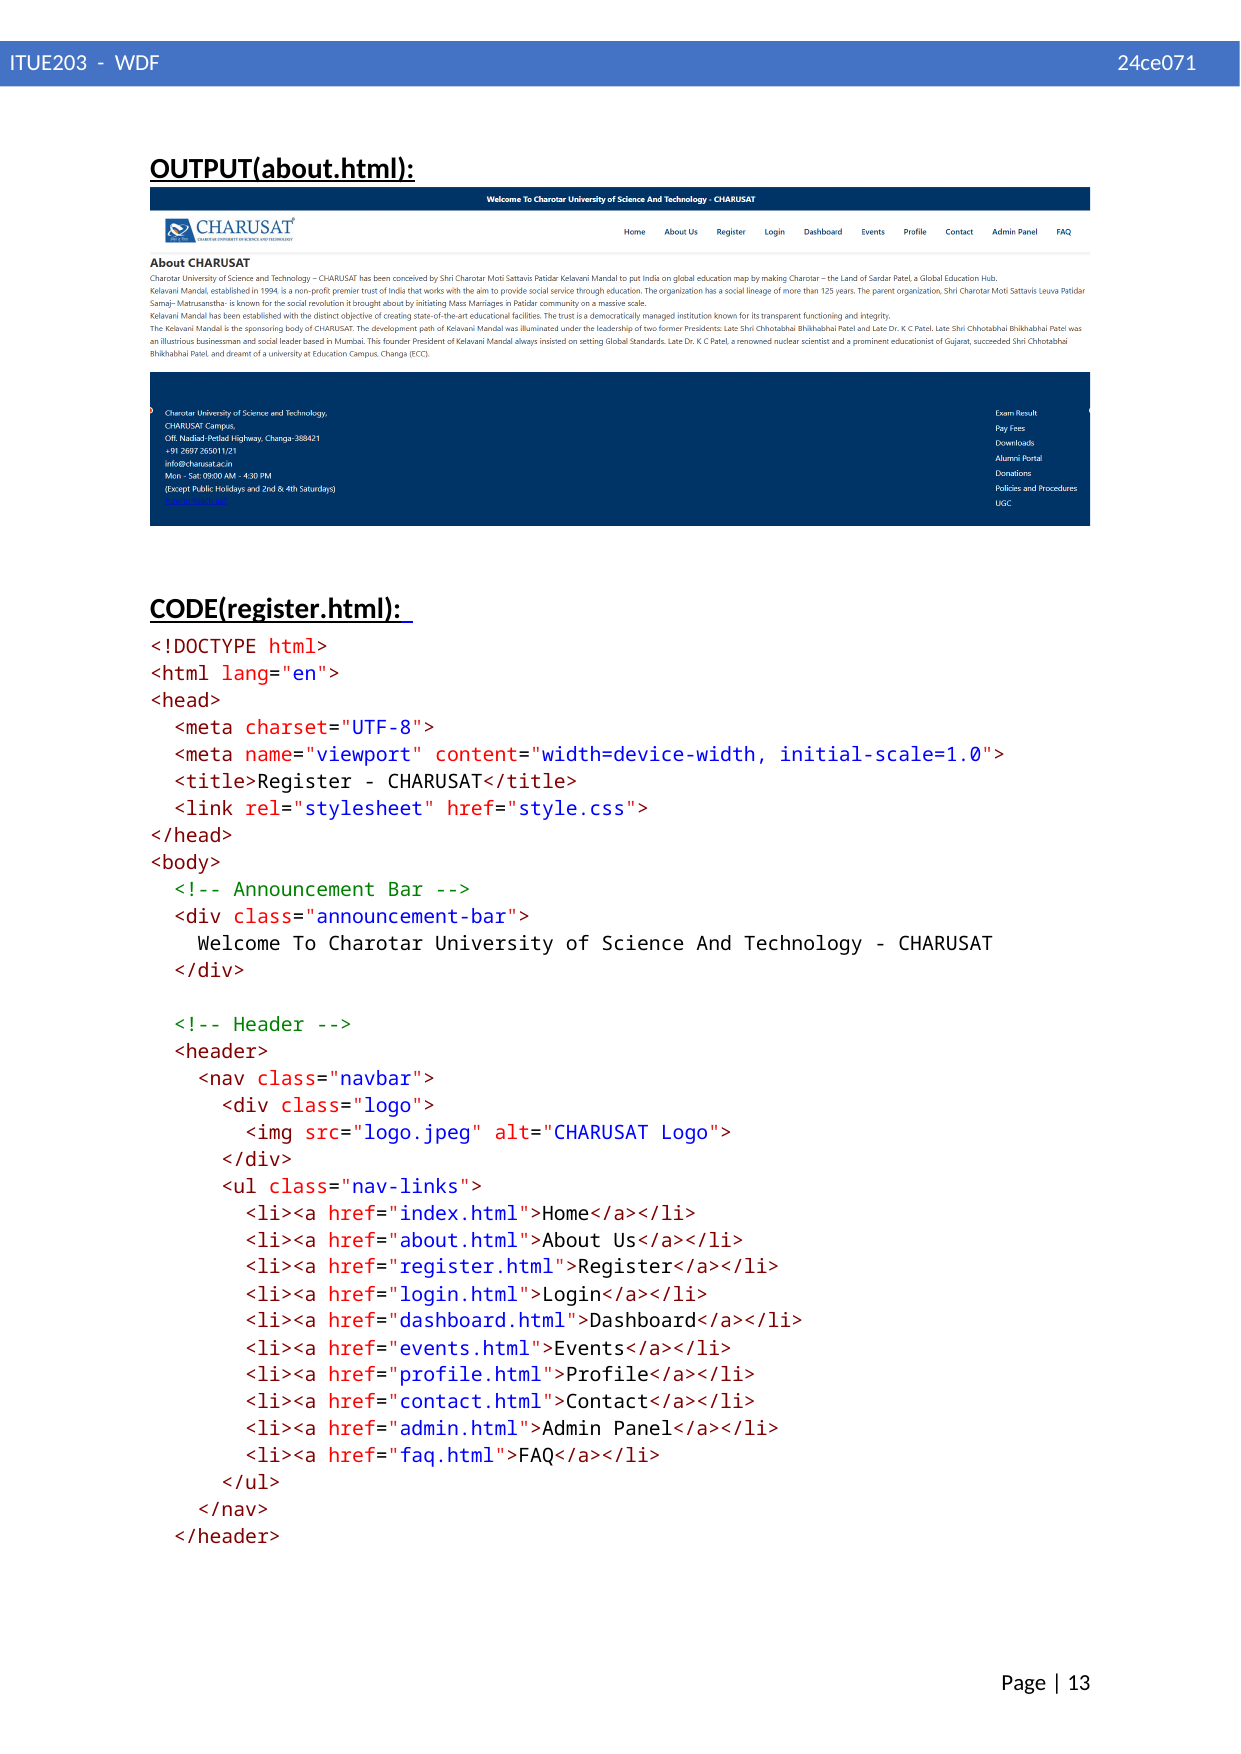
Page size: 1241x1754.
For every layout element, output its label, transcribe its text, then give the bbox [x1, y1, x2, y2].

text <head> [150, 686, 1090, 713]
text <li><a href="login.html">Login</a></li> [150, 1280, 1090, 1307]
text <li><a href="contact.html">Contact</a></li> [150, 1388, 1090, 1415]
text </ul> [150, 1469, 1090, 1496]
text <header> [150, 1037, 1090, 1064]
text <nav class="navbar"> [150, 1064, 1090, 1091]
text <li><a href="dashboard.html">Dashboard</a></li> [150, 1307, 1090, 1334]
text <meta charset="UTF-8"> [150, 713, 1090, 740]
text <li><a href="index.html">Home</a></li> [150, 1199, 1090, 1226]
text <!-- Announcement Bar --> [150, 875, 1090, 902]
text <meta name="viewport" content="width=device-width, initial-scale=1.0"> [150, 740, 1090, 767]
text <img src="logo.jpeg" alt="CHARUSAT Logo"> [150, 1118, 1090, 1145]
text </header> [150, 1523, 1090, 1549]
text <title>Register - CHARUSAT</title> [150, 767, 1090, 794]
text <link rel="stylesheet" href="style.css"> [150, 794, 1090, 821]
text <div class="logo"> [150, 1091, 1090, 1118]
text <!-- Header --> [150, 1010, 1090, 1037]
text Welcome To Charotar University of Science And Technology - CHARUSAT [150, 929, 1090, 956]
text <li><a href="about.html">About Us</a></li> [150, 1226, 1090, 1253]
text <li><a href="faq.html">FAQ</a></li> [150, 1442, 1090, 1469]
text <li><a href="admin.html">Admin Panel</a></li> [150, 1415, 1090, 1442]
text <div class="announcement-bar"> [150, 902, 1090, 929]
text <!DOCTYPE html> [150, 632, 1090, 659]
text <li><a href="profile.html">Profile</a></li> [150, 1361, 1090, 1388]
text CODE(register.html): [150, 590, 1090, 626]
text </div> [150, 1145, 1090, 1172]
text </nav> [150, 1496, 1090, 1523]
text <li><a href="events.html">Events</a></li> [150, 1334, 1090, 1361]
text OUTPUT(about.html): [150, 150, 1090, 187]
text <li><a href="register.html">Register</a></li> [150, 1253, 1090, 1280]
text <html lang="en"> [150, 659, 1090, 686]
text <body> [150, 848, 1090, 875]
text </div> [150, 956, 1090, 983]
text <ul class="nav-links"> [150, 1172, 1090, 1199]
text </head> [150, 821, 1090, 848]
